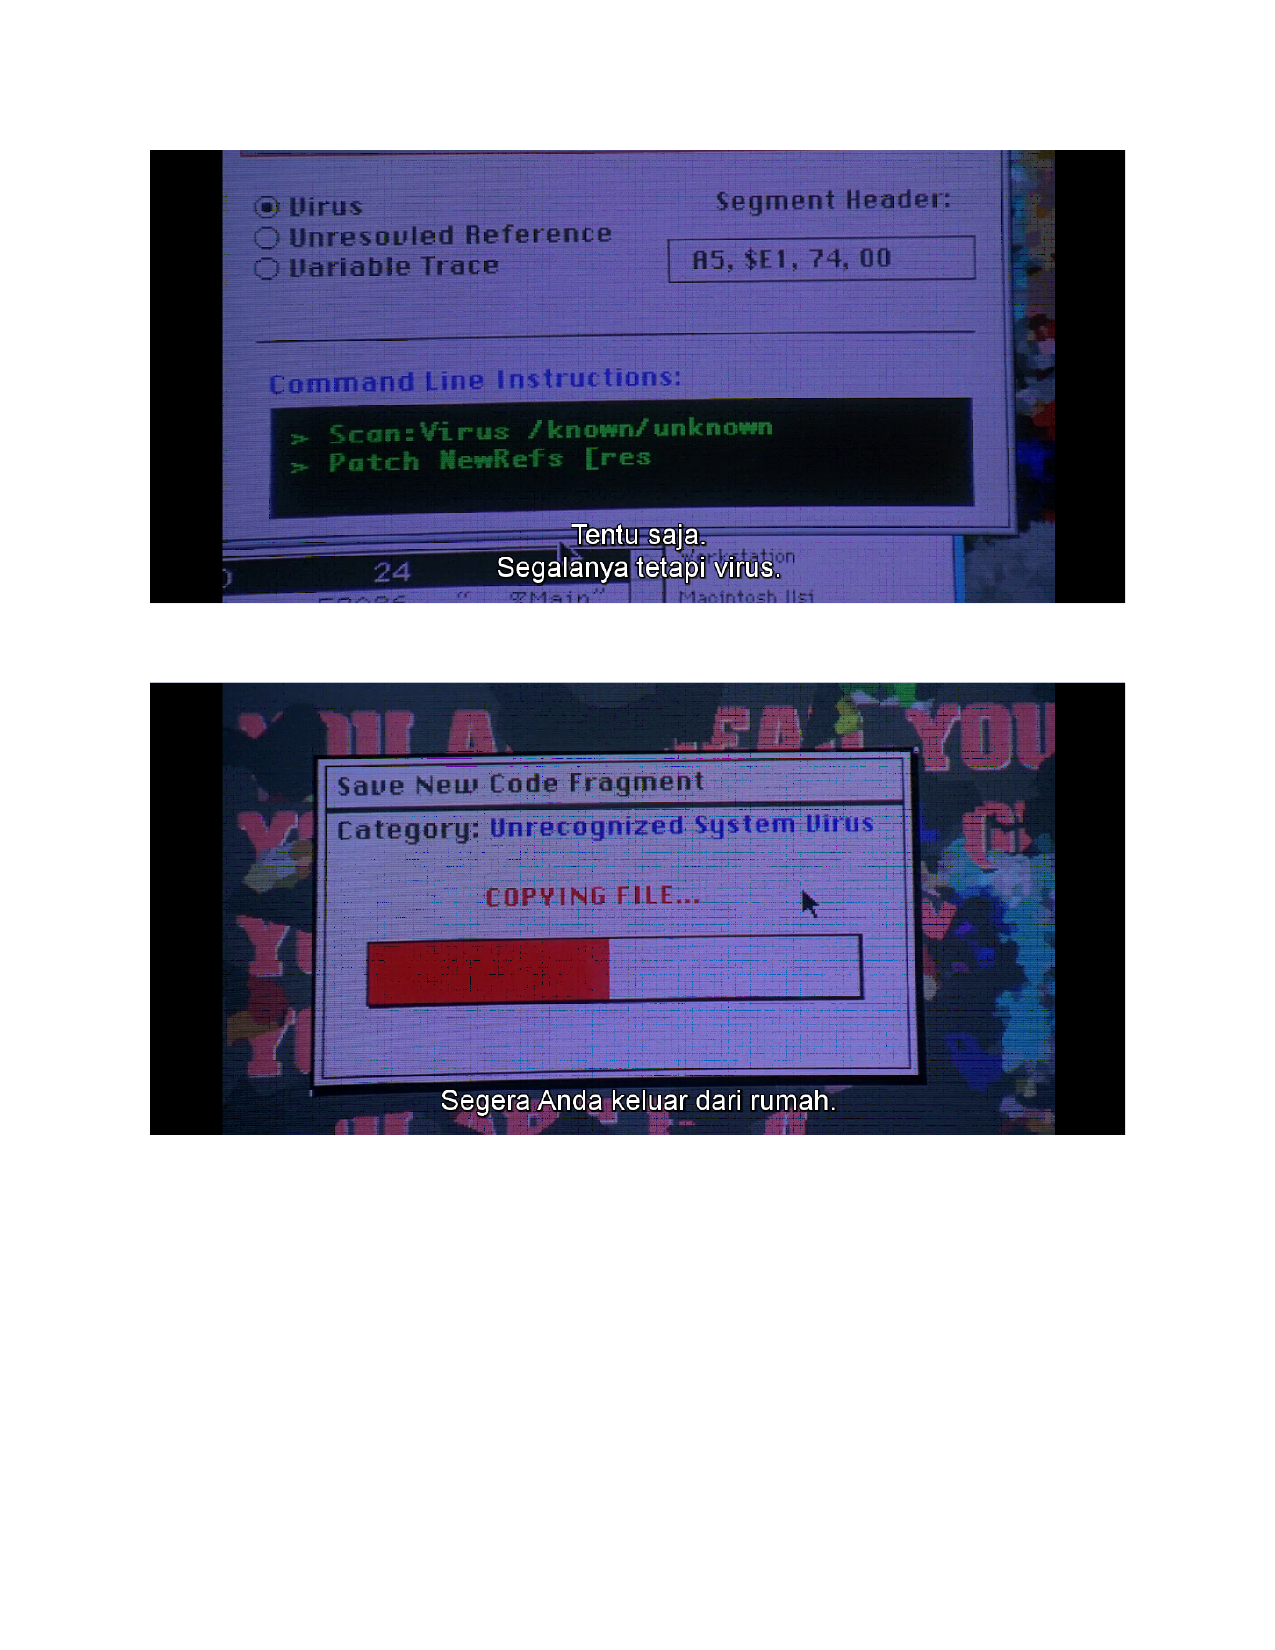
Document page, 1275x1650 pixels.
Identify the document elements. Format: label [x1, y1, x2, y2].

picture [150, 682, 1125, 1135]
picture [150, 150, 1125, 604]
